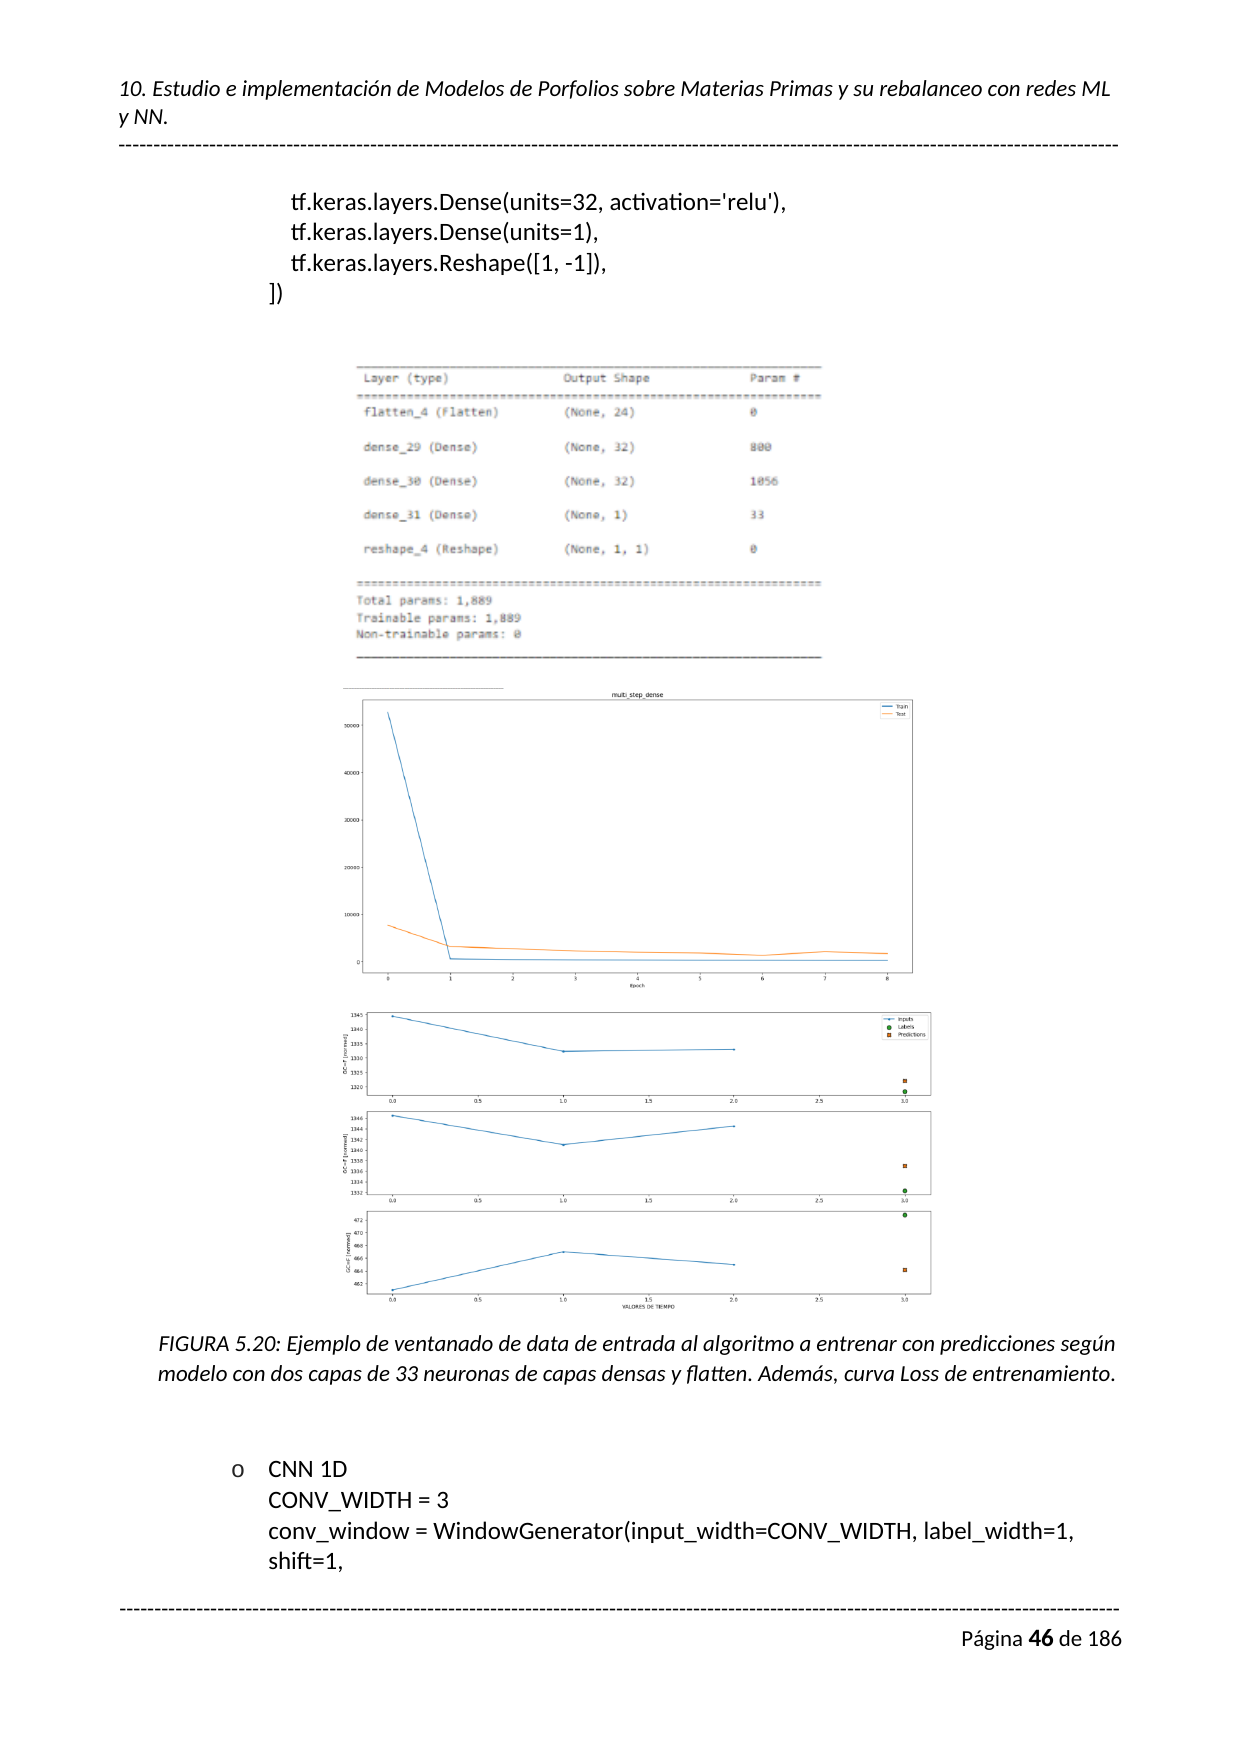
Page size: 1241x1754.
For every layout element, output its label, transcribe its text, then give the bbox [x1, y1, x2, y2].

text ]) [268, 277, 1122, 308]
picture [343, 354, 831, 668]
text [268, 186, 1122, 216]
text FIGURA 5.20: Ejemplo de ventanado de data de entrada al algoritmo a entrenar con predicciones según modelo con dos capas de 33 neuronas de capas densas y flatten. Además, curva Loss de entrenamiento. [156, 1329, 1122, 1387]
picture [343, 686, 917, 989]
text tf.keras.layers.Reshape([1, -1]), [268, 247, 1122, 277]
picture [343, 1007, 934, 1311]
text tf.keras.layers.Dense(units=1), [268, 216, 1122, 247]
list CNN 1D [231, 1453, 1122, 1484]
text CONV_WIDTH = 3 [268, 1484, 1122, 1515]
text conv_window = WindowGenerator(input_width=CONV_WIDTH, label_width=1, shift=1, [268, 1515, 1122, 1576]
